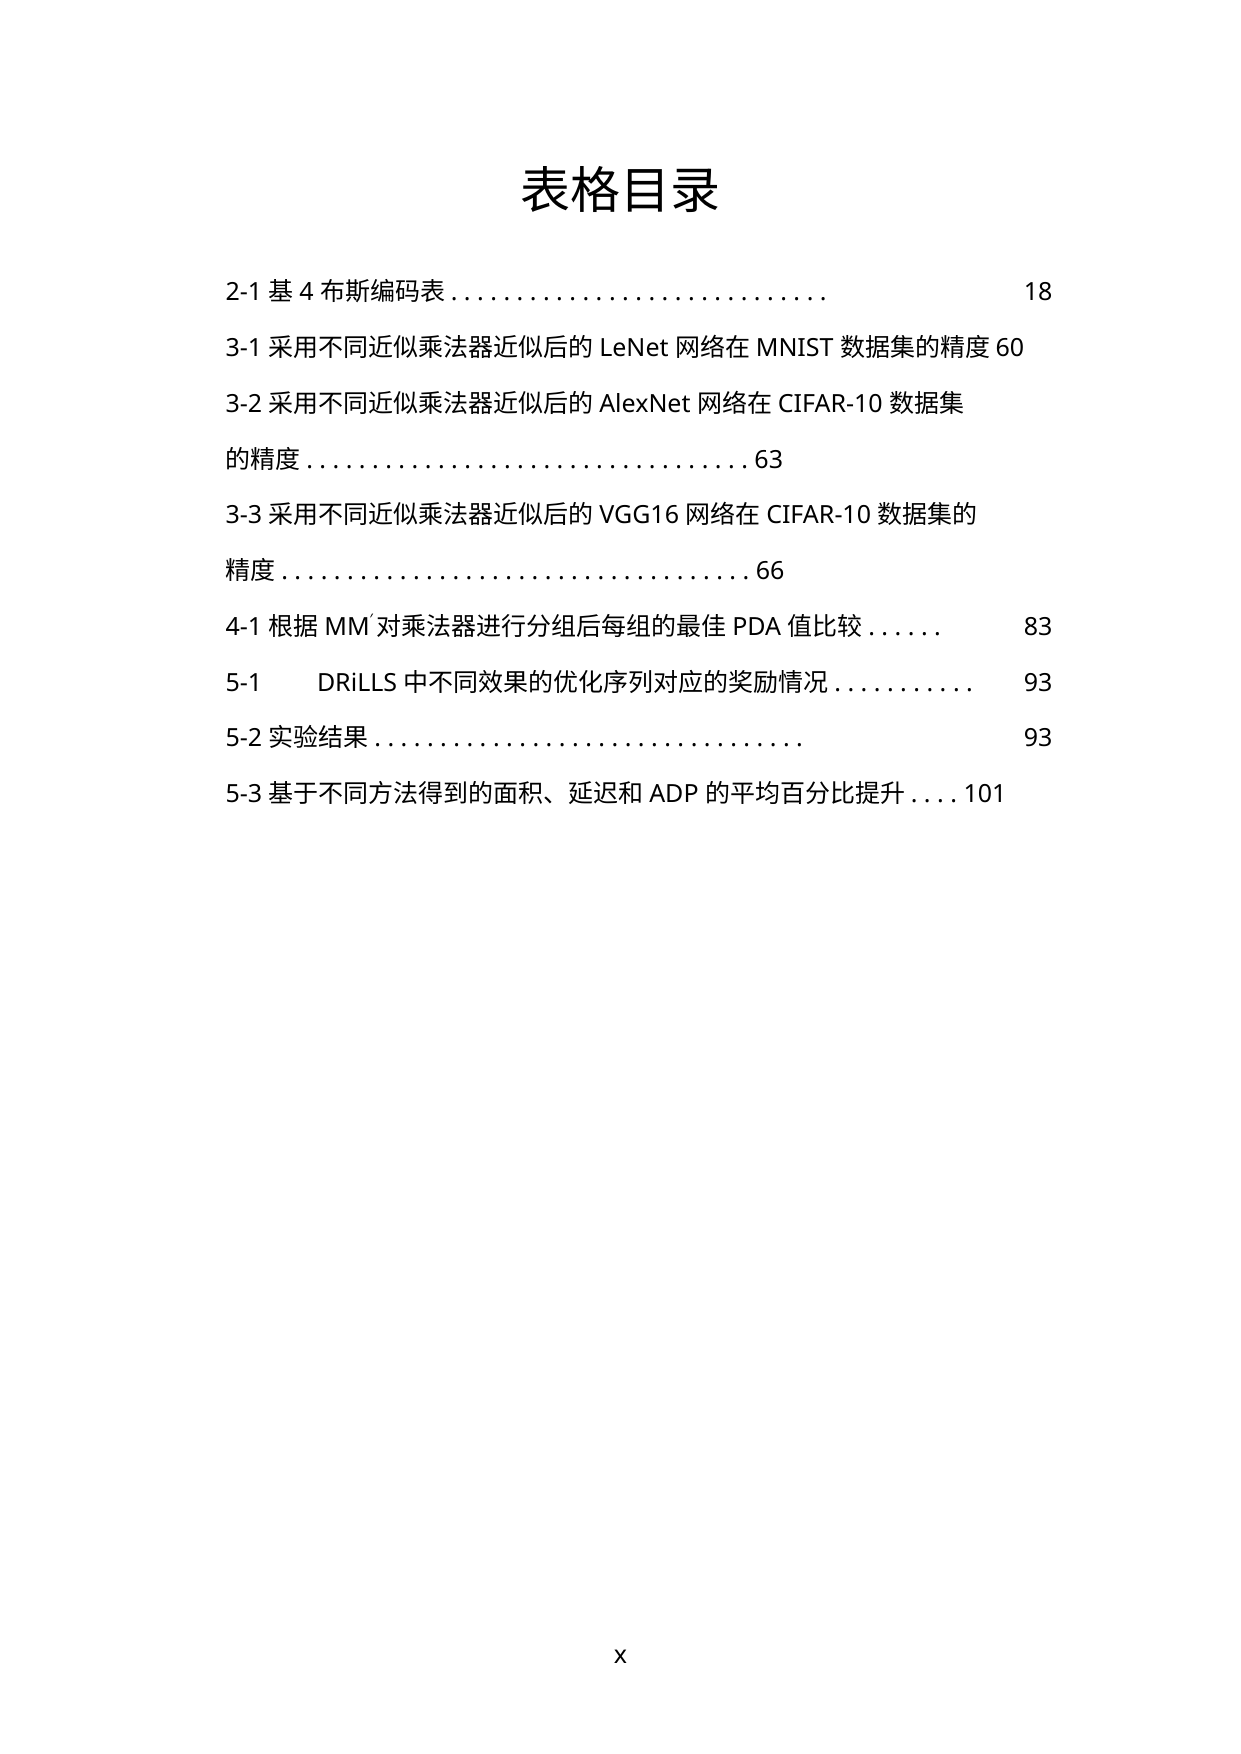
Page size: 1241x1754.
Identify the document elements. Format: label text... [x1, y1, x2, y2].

text 2-1 基 4 布斯编码表 . . . . . . . . . . . . . . . . . . . . . . . . . . . . . 18 [225, 272, 1052, 308]
text 3-3 采用不同近似乘法器近似后的 VGG16 网络在 CIFAR-10 数据集的 [225, 495, 1052, 531]
text 3-2 采用不同近似乘法器近似后的 AlexNet 网络在 CIFAR-10 数据集 [225, 383, 1052, 419]
text 精度 . . . . . . . . . . . . . . . . . . . . . . . . . . . . . . . . . . . . 66 [225, 551, 1052, 587]
text 3-1 采用不同近似乘法器近似后的 LeNet 网络在 MNIST 数据集的精度 60 [225, 328, 1052, 364]
subtitle 表格目录 [225, 150, 1015, 222]
text 4-1 根据 MM′ 对乘法器进行分组后每组的最佳 PDA 值比较 . . . . . . 83 [225, 606, 1052, 642]
text 5-1 DRiLLS 中不同效果的优化序列对应的奖励情况 . . . . . . . . . . . 93 [225, 662, 1052, 698]
text 5-3 基于不同方法得到的面积、延迟和 ADP 的平均百分比提升 . . . . 101 [225, 773, 1051, 810]
text 5-2 实验结果 . . . . . . . . . . . . . . . . . . . . . . . . . . . . . . . . . 93 [225, 718, 1052, 754]
text 的精度 . . . . . . . . . . . . . . . . . . . . . . . . . . . . . . . . . . 63 [225, 439, 1052, 475]
